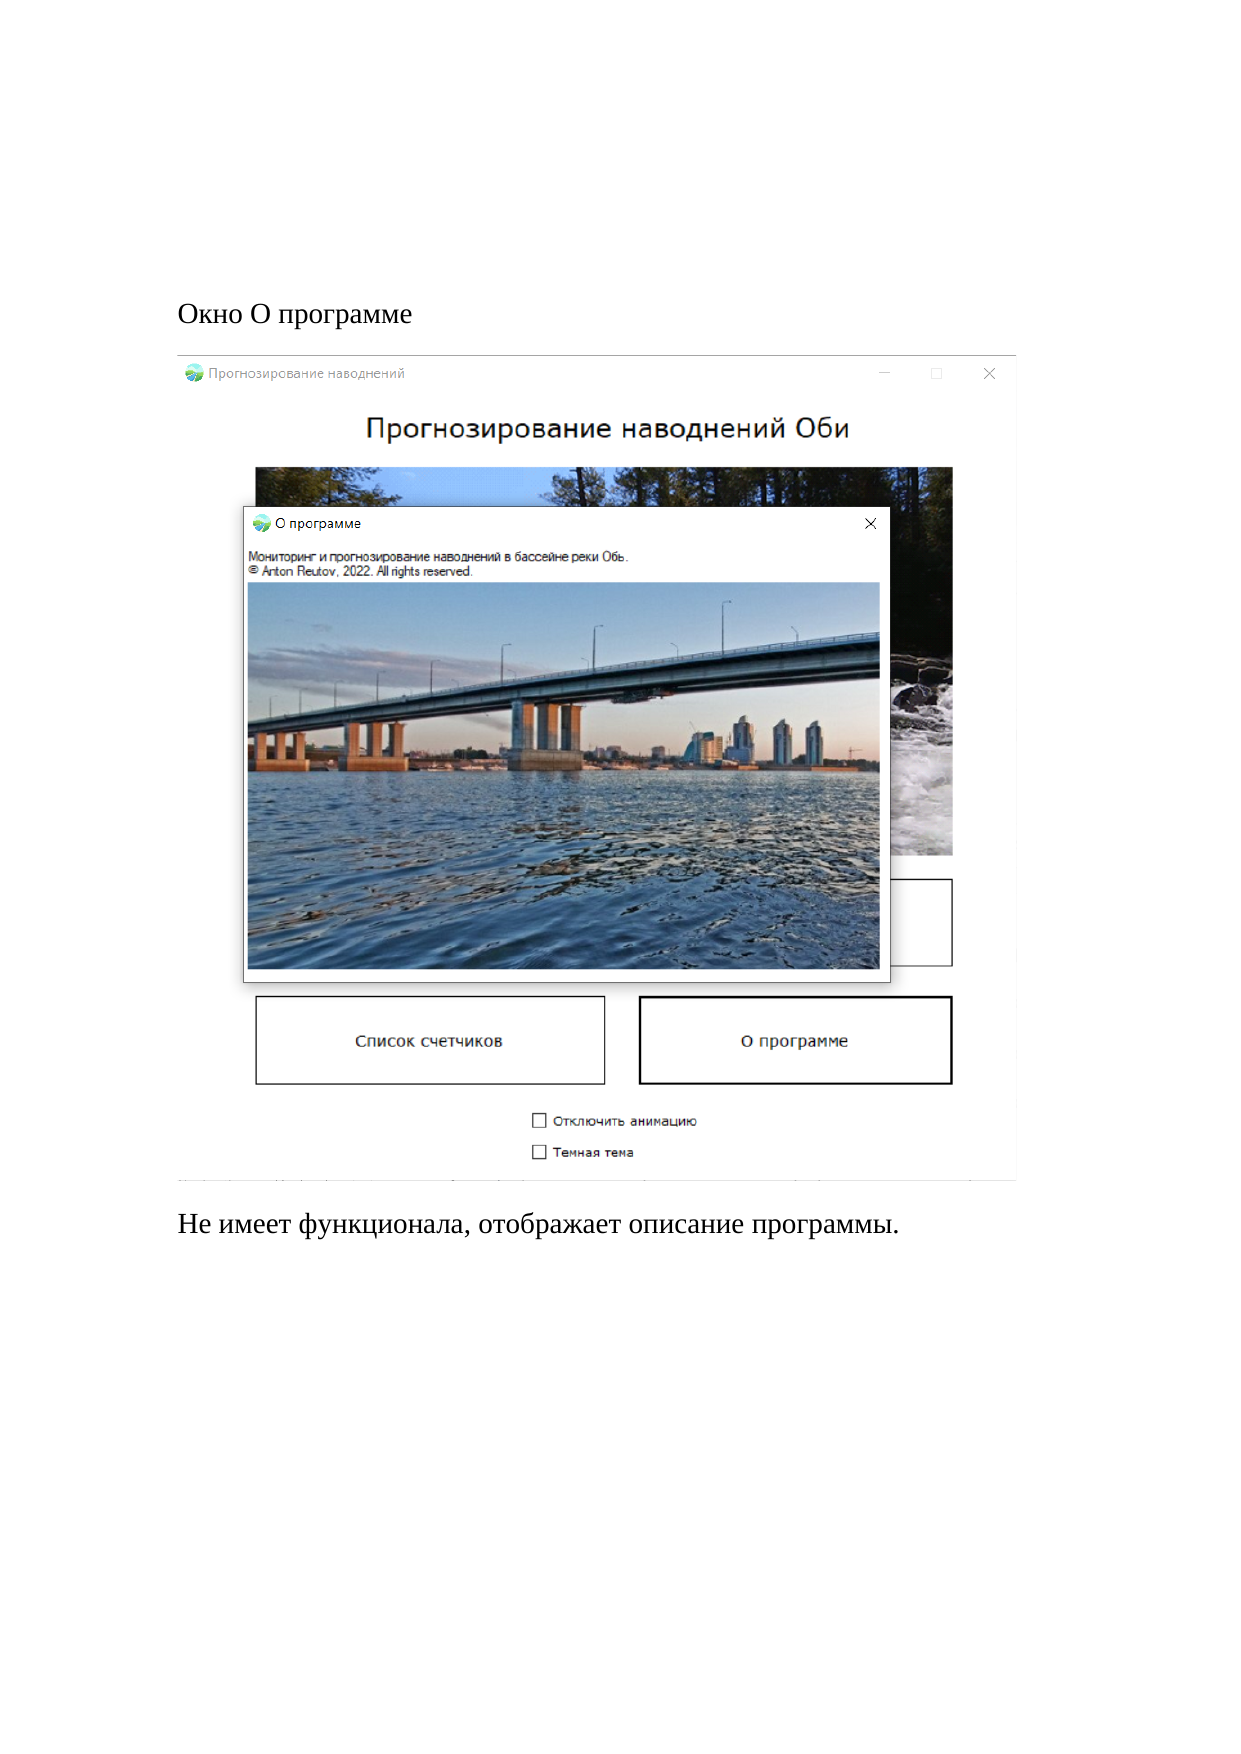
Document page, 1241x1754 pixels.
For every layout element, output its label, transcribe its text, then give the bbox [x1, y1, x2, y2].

picture [177, 355, 1017, 1181]
text Окно О программе [177, 296, 1152, 330]
text Не имеет функционала, отображает описание программы. [177, 1206, 1152, 1239]
